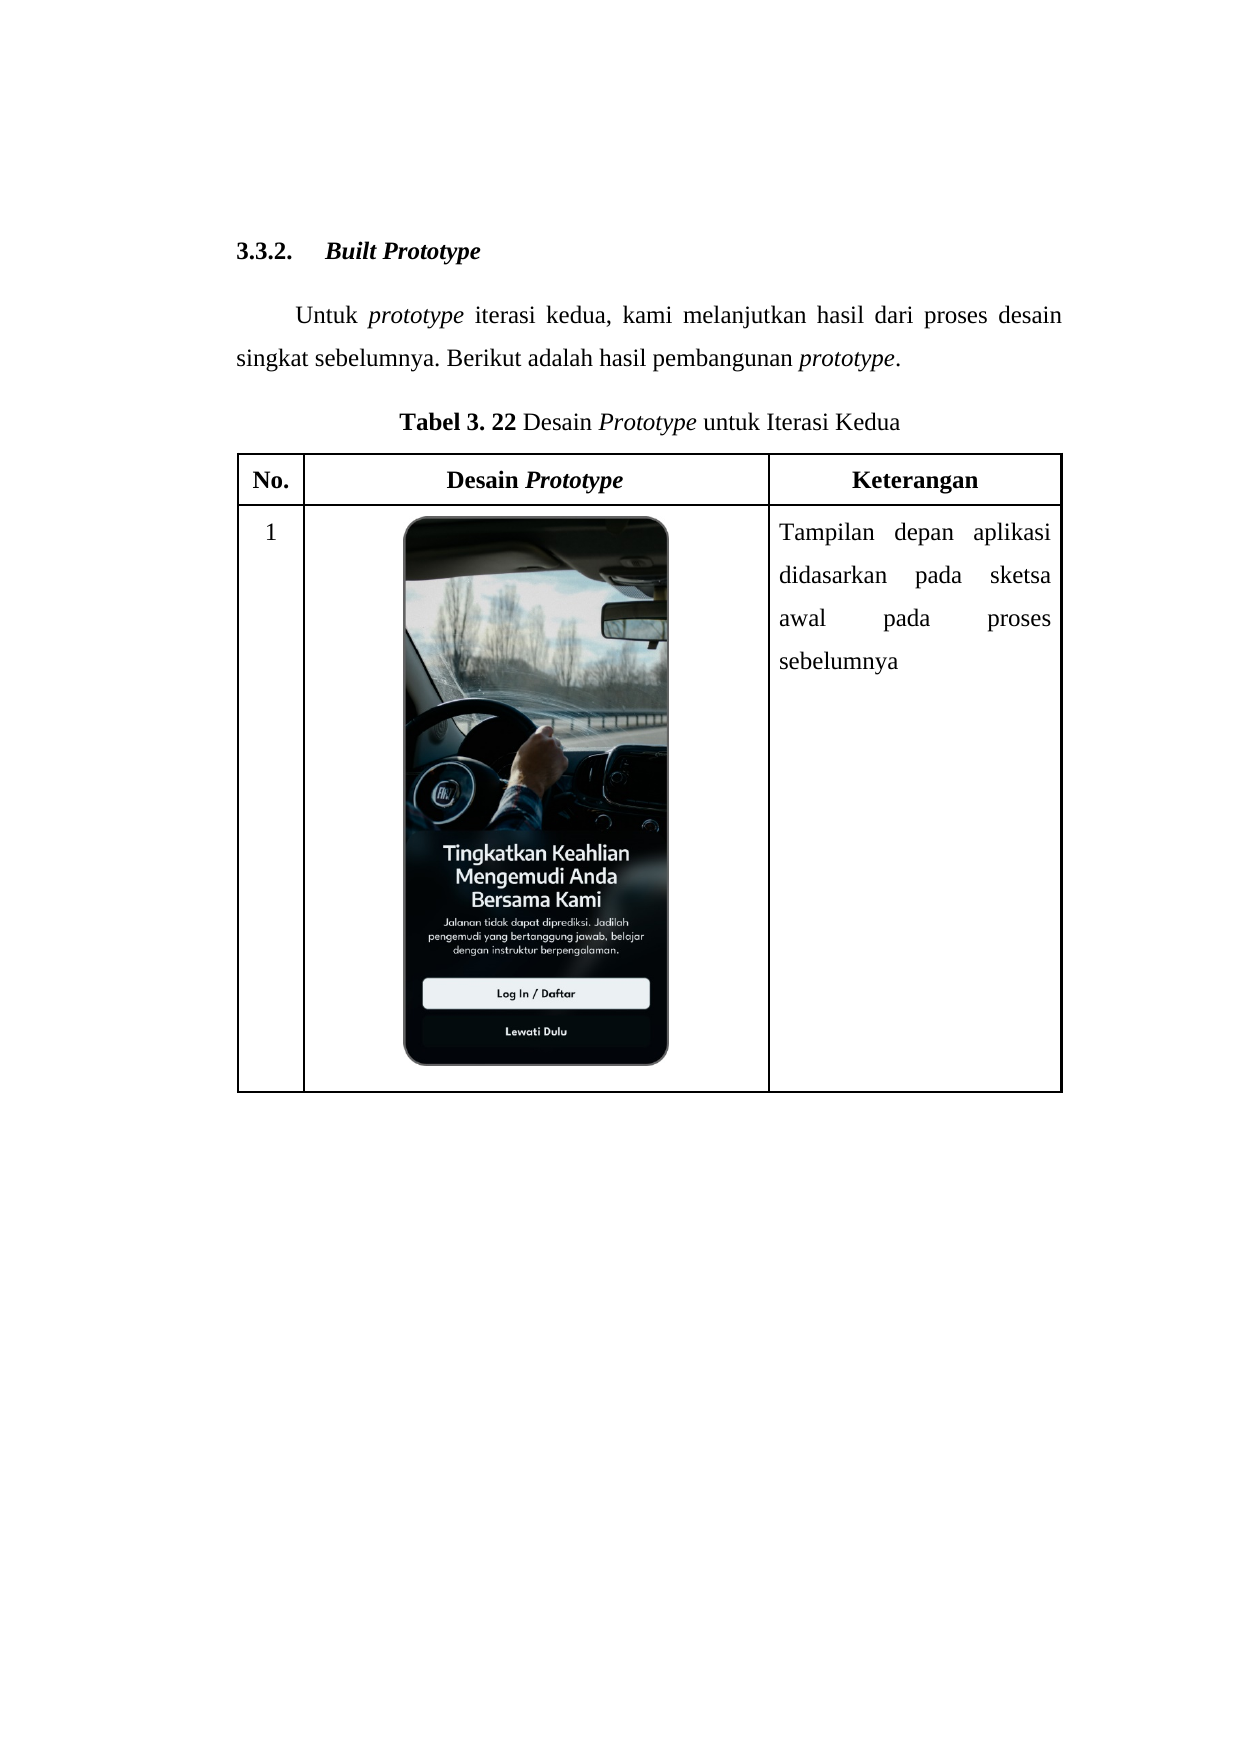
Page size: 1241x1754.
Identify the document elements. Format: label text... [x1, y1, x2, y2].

table_cell 1 [239, 506, 303, 1091]
table_cell Tampilan depan aplikasi didasarkan pada sketsa awal pada proses sebelumnya [770, 506, 1060, 1091]
text Untuk prototype iterasi kedua, kami melanjutkan hasil dari proses desain singkat sebelumnya. Berikut adalah hasil pembangunan prototype. [236, 300, 1063, 372]
table_header Keterangan [770, 455, 1060, 504]
text Tabel 3. 22 Desain Prototype untuk Iterasi Kedua [236, 407, 1063, 436]
table_header Desain Prototype [305, 455, 768, 504]
picture [403, 516, 669, 1066]
table_cell [305, 506, 768, 1091]
table_header No. [239, 455, 303, 504]
subtitle Built Prototype [236, 236, 1063, 265]
